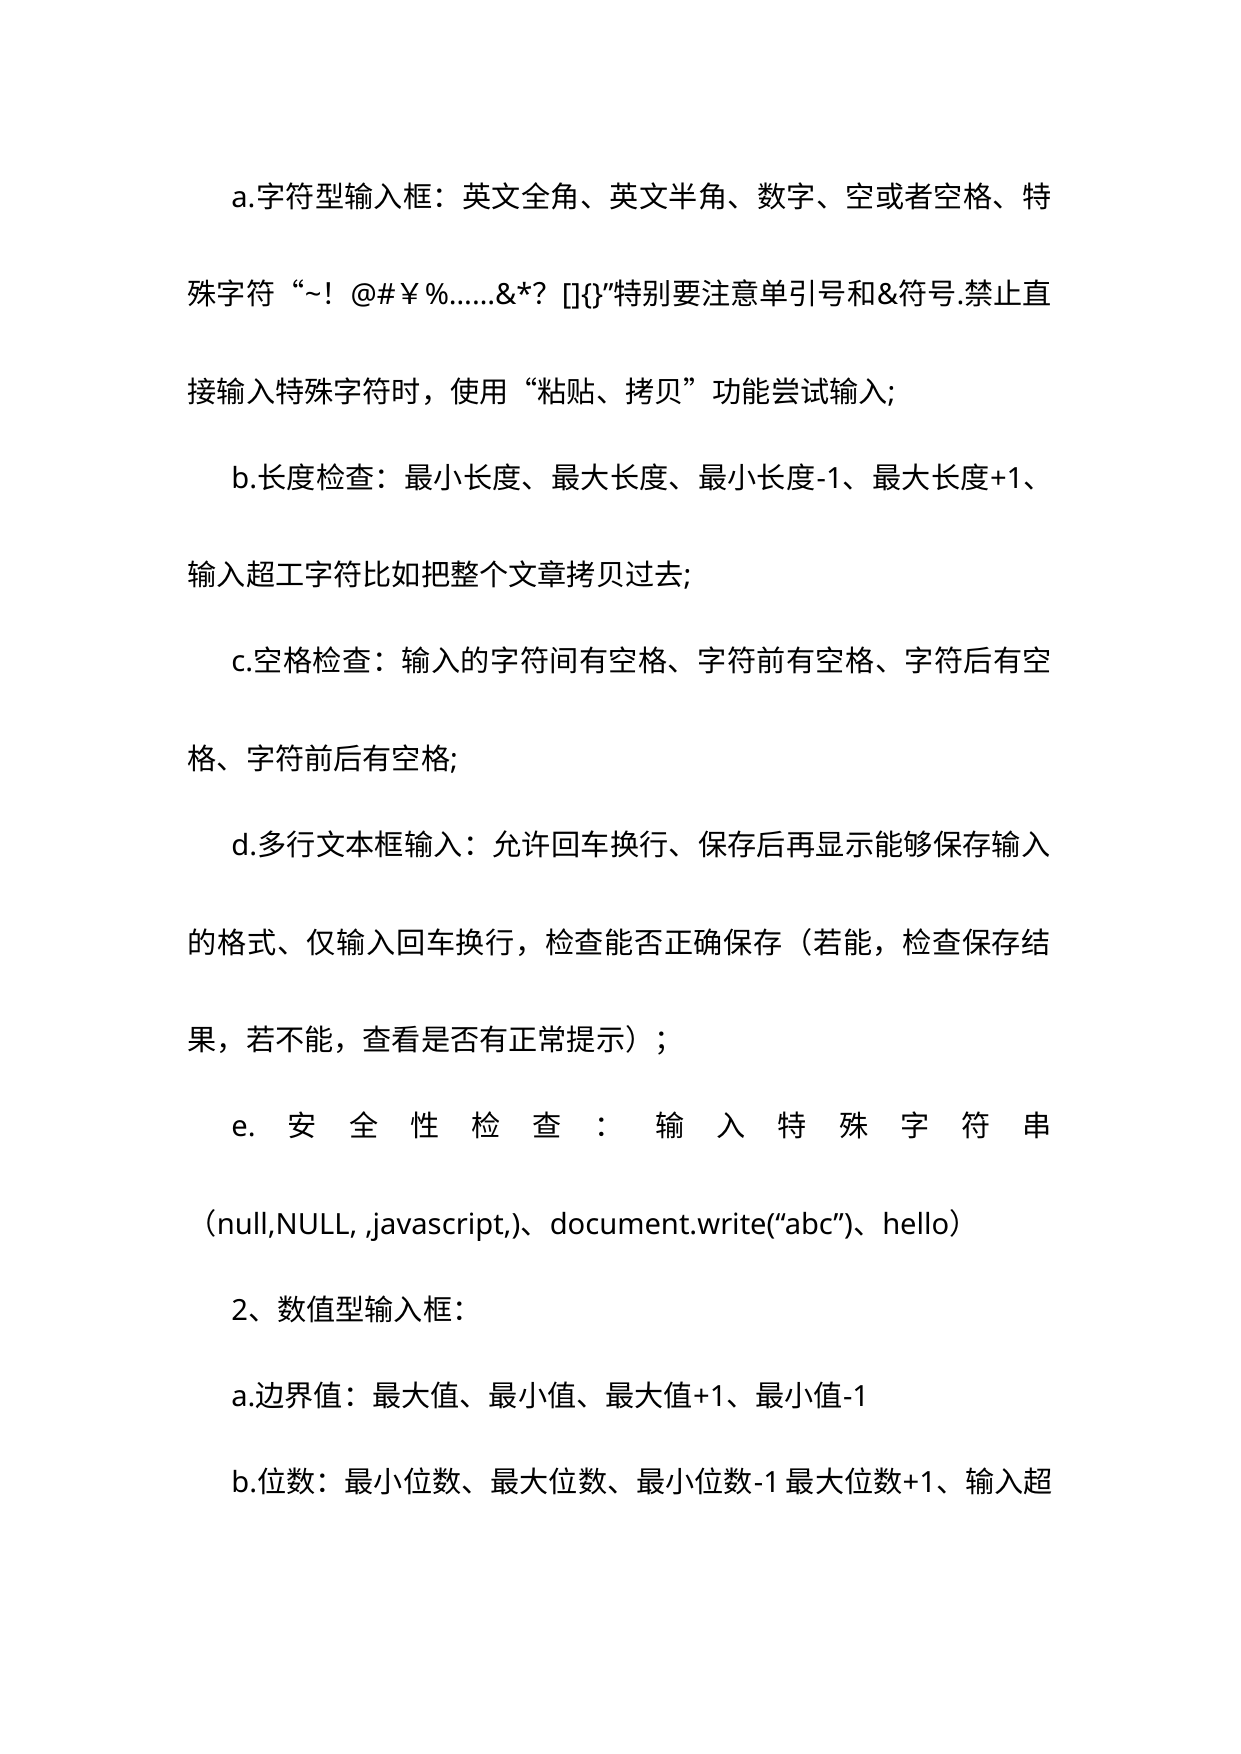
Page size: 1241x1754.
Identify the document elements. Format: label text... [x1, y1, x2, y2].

text b.长度检查：最小长度、最大长度、最小长度-1、最大长度+1、输入超工字符比如把整个文章拷贝过去; [187, 443, 1053, 606]
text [187, 1447, 1053, 1512]
text a.字符型输入框：英文全角、英文半角、数字、空或者空格、特殊字符“~！@#￥%……&*？[]{}”特别要注意单引号和&符号.禁止直接输入特殊字符时，使用“粘贴、拷贝”功能尝试输入; [187, 162, 1053, 422]
text c.空格检查：输入的字符间有空格、字符前有空格、字符后有空格、字符前后有空格; [187, 627, 1053, 789]
text 2、数值型输入框： [187, 1275, 1053, 1340]
text a.边界值：最大值、最小值、最大值+1、最小值-1 [187, 1361, 1053, 1426]
text d.多行文本框输入：允许回车换行、保存后再显示能够保存输入的格式、仅输入回车换行，检查能否正确保存（若能，检查保存结果，若不能，查看是否有正常提示）； [187, 810, 1053, 1070]
text e.安全性检查：输入特殊字符串（null,NULL, ,javascript,)、document.write(“abc”)、hello） [187, 1092, 1053, 1254]
